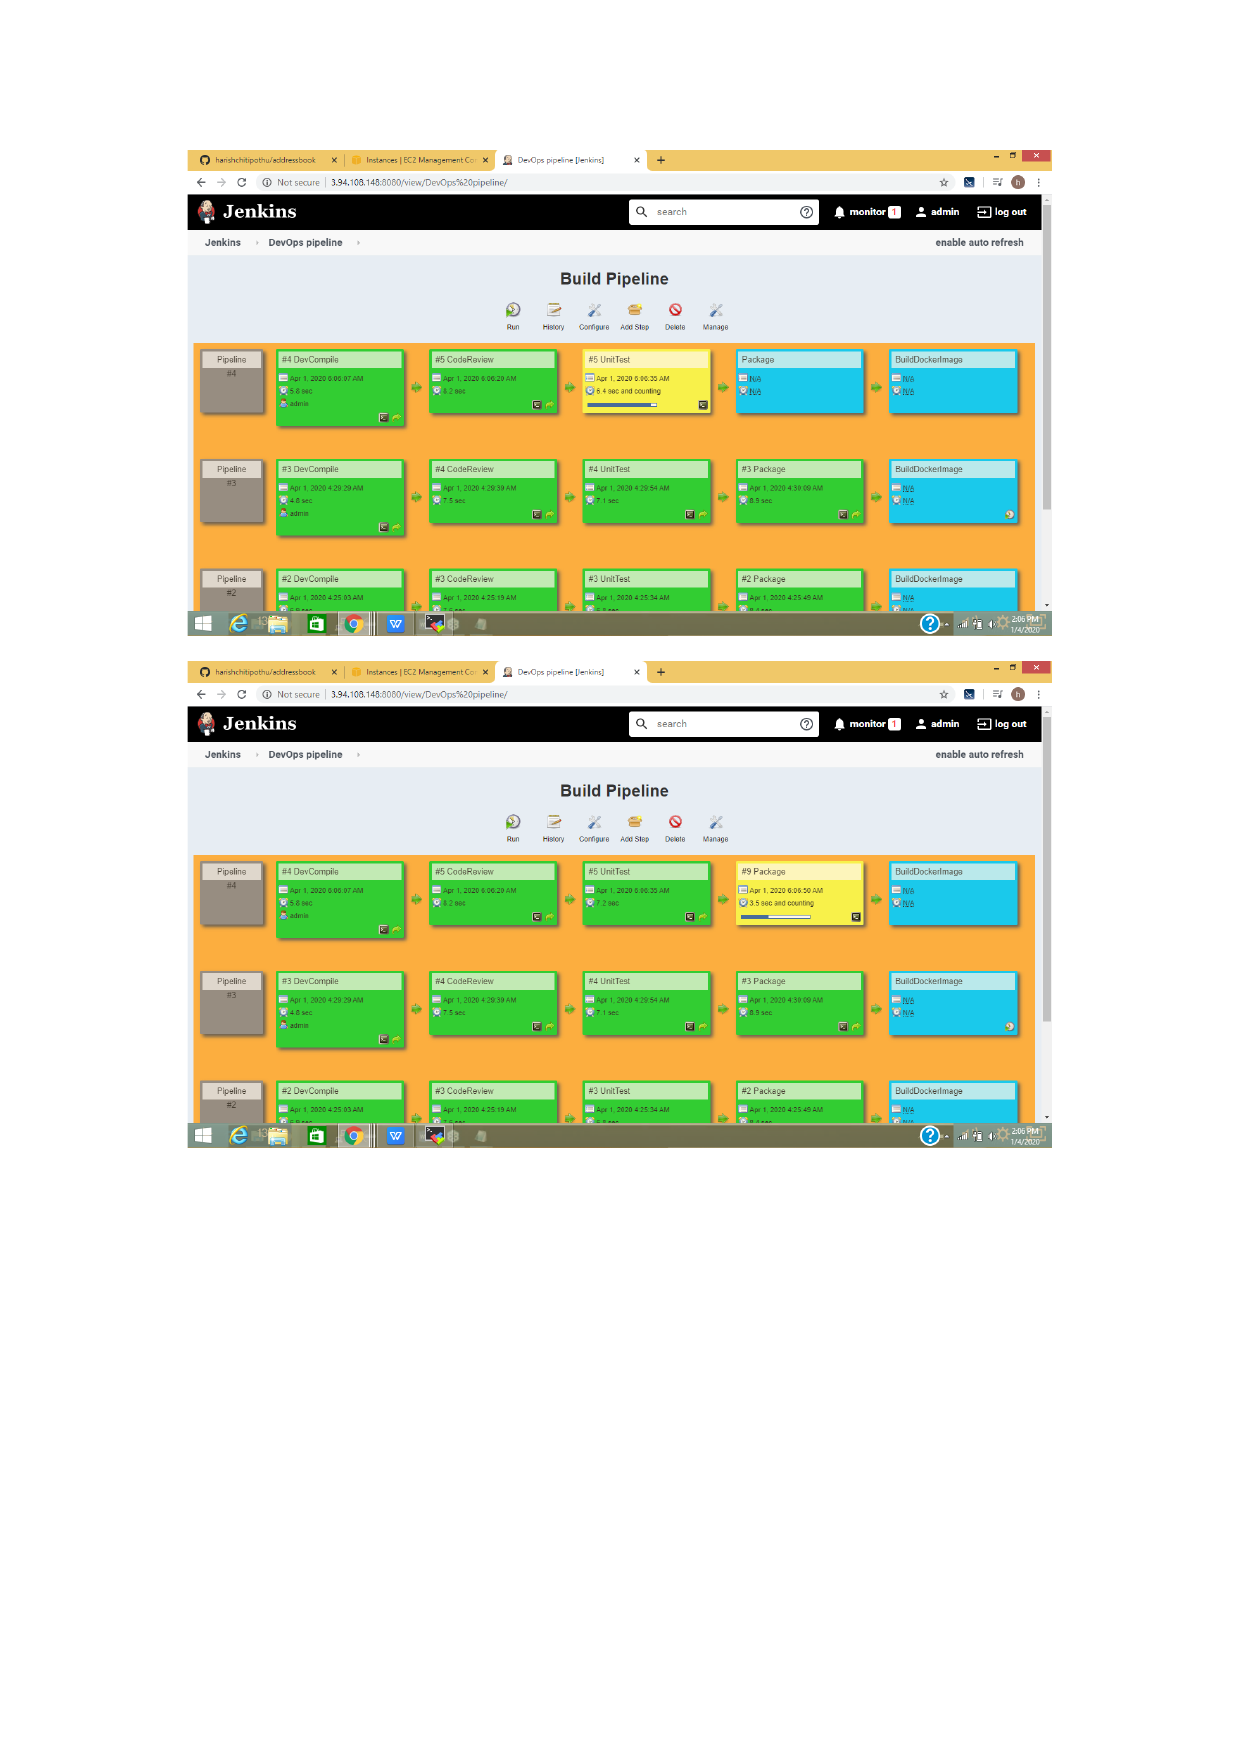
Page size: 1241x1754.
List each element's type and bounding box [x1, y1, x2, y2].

picture [187, 661, 1052, 1148]
picture [187, 150, 1052, 636]
